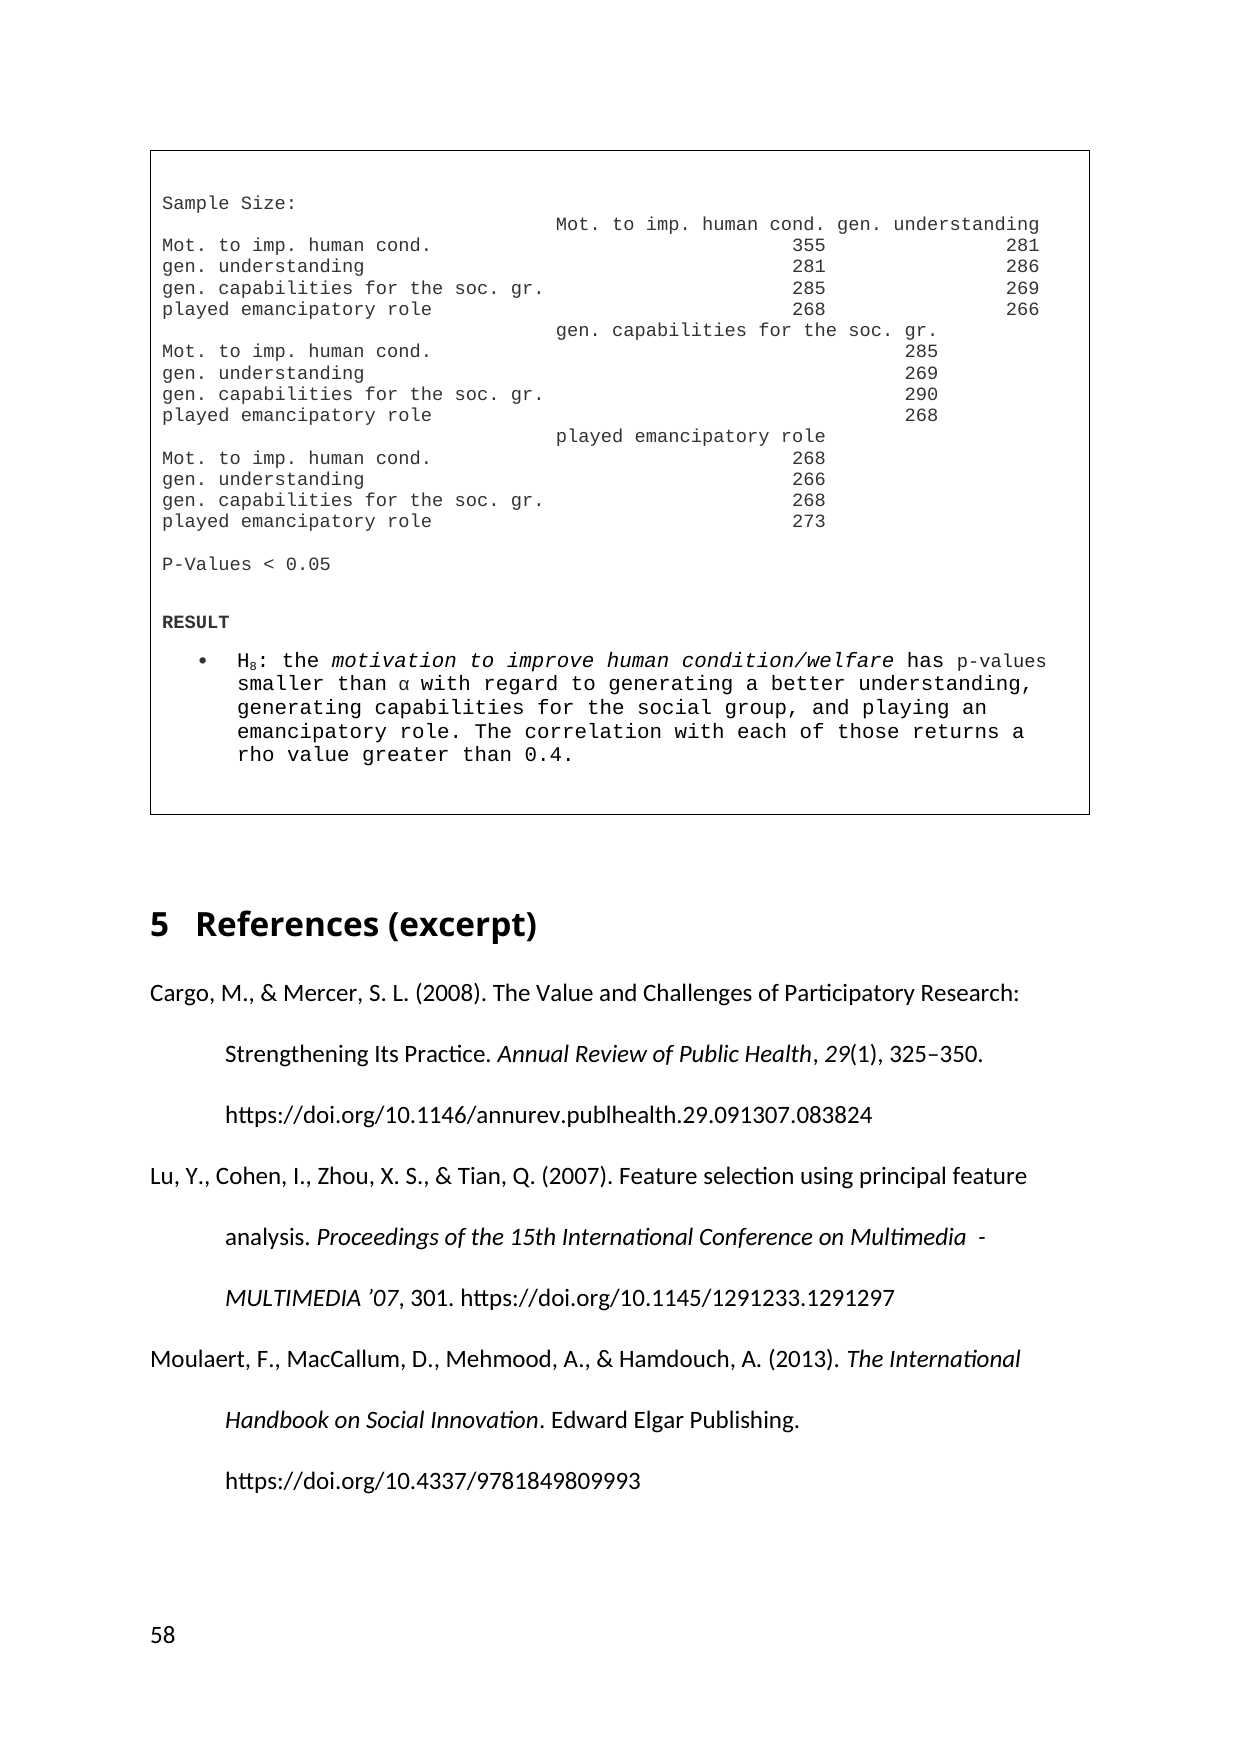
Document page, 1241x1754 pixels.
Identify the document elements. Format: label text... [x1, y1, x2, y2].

text Moulaert, F., MacCallum, D., Mehmood, A., & Hamdouch, A. (2013). The International Handbook on Social Innovation. Edward Elgar Publishing. https://doi.org/10.4337/9781849809993 [150, 1343, 1090, 1496]
text Lu, Y., Cohen, I., Zhou, X. S., & Tian, Q. (2007). Feature selection using principal feature analysis. Proceedings of the 15th International Conference on Multimedia - MULTIMEDIA ’07, 301. https://doi.org/10.1145/1291233.1291297 [150, 1160, 1090, 1313]
subtitle References (excerpt) [150, 901, 1090, 947]
text Cargo, M., & Mercer, S. L. (2008). The Value and Challenges of Participatory Research: Strengthening Its Practice. Annual Review of Public Health, 29(1), 325–350. https://doi.org/10.1146/annurev.publhealth.29.091307.083824 [150, 977, 1090, 1130]
